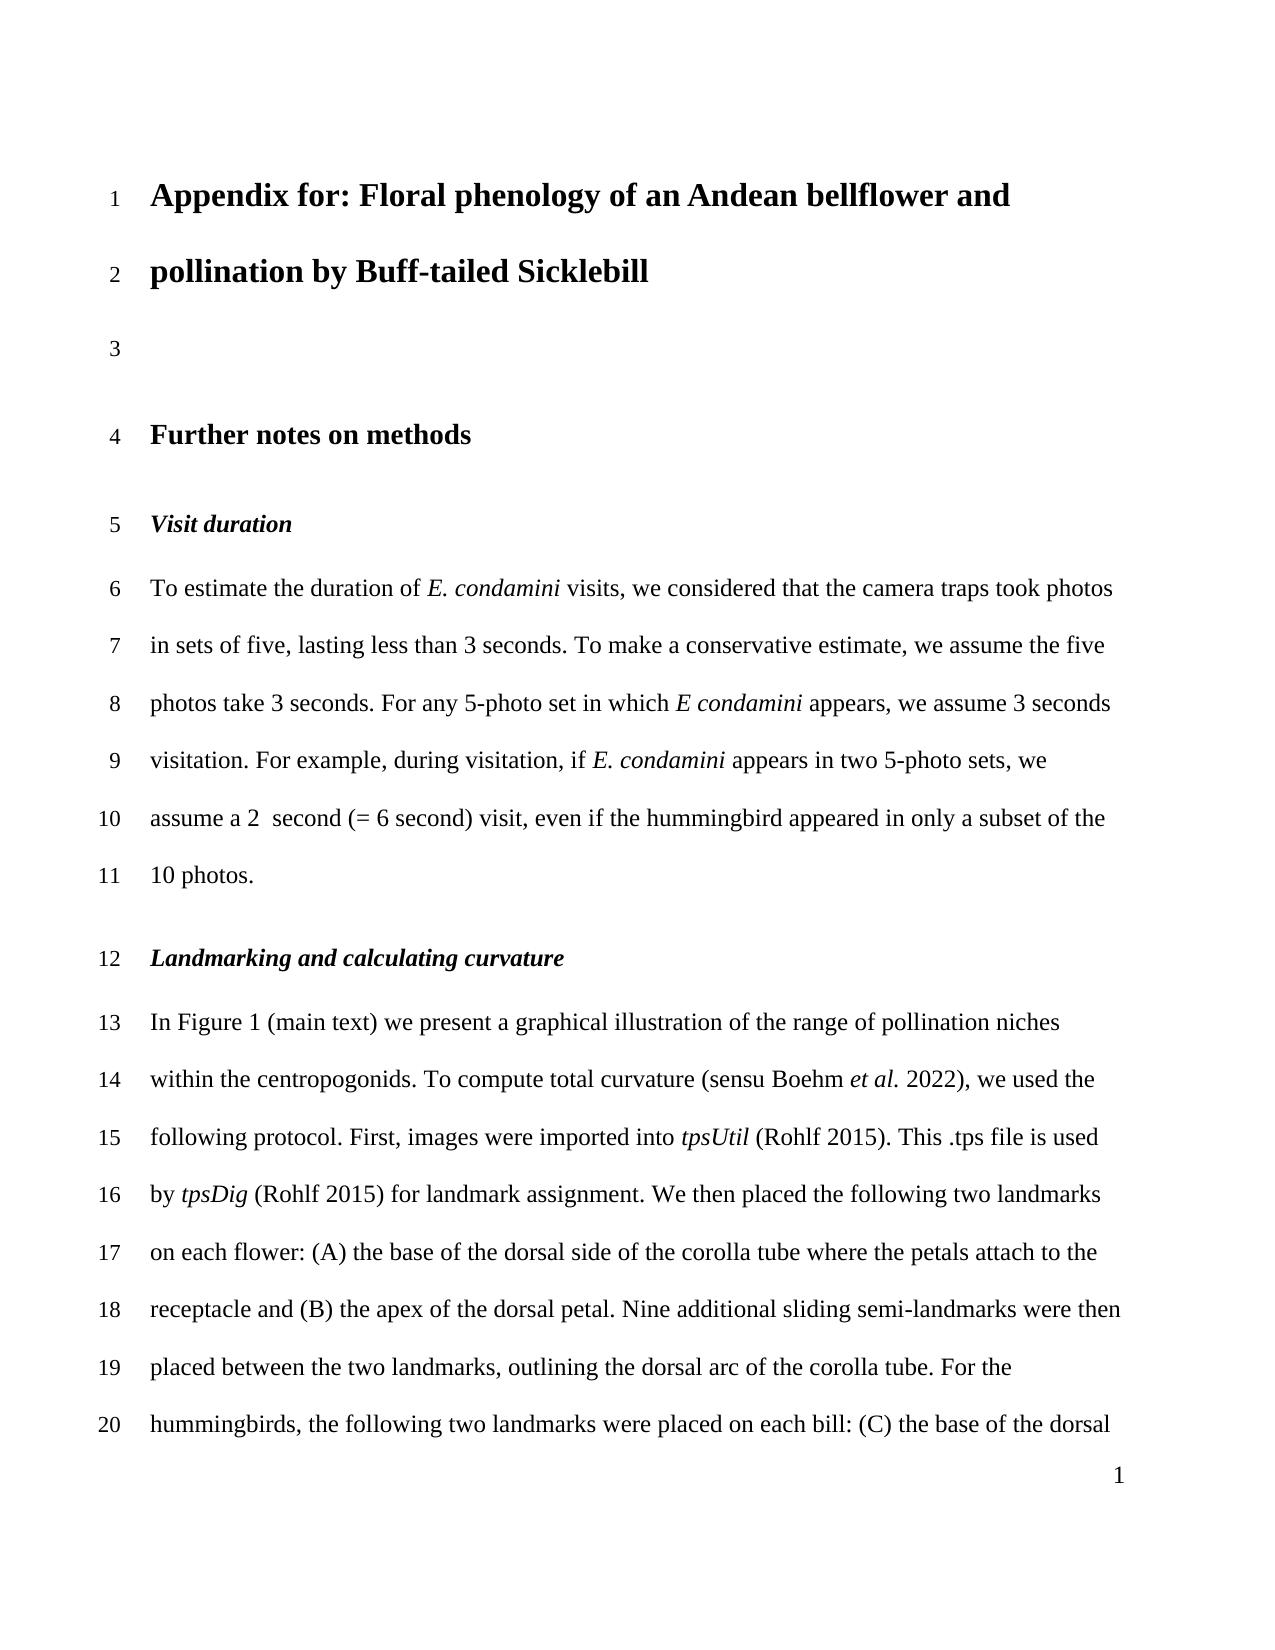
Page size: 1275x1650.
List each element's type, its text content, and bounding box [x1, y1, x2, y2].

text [150, 1007, 1125, 1438]
text To estimate the duration of E. condamini visits, we considered that the camera traps took photos in sets of five, lasting less than 3 seconds. To make a conservative estimate, we assume the five photos take 3 seconds. For any 5-photo set in which E condamini appears, we assume 3 seconds visitation. For example, during visitation, if E. condamini appears in two 5-photo sets, we assume a 2 second (= 6 second) visit, even if the hummingbird appeared in only a subset of the 10 photos. [150, 573, 1125, 889]
title Appendix for: Floral phenology of an Andean bellflower and pollination by Buff-tailed Sicklebill [150, 175, 1125, 290]
subtitle Further notes on methods [150, 417, 1125, 451]
subtitle Landmarking and calculating curvature [150, 943, 1125, 972]
subtitle Visit duration [150, 509, 1125, 538]
